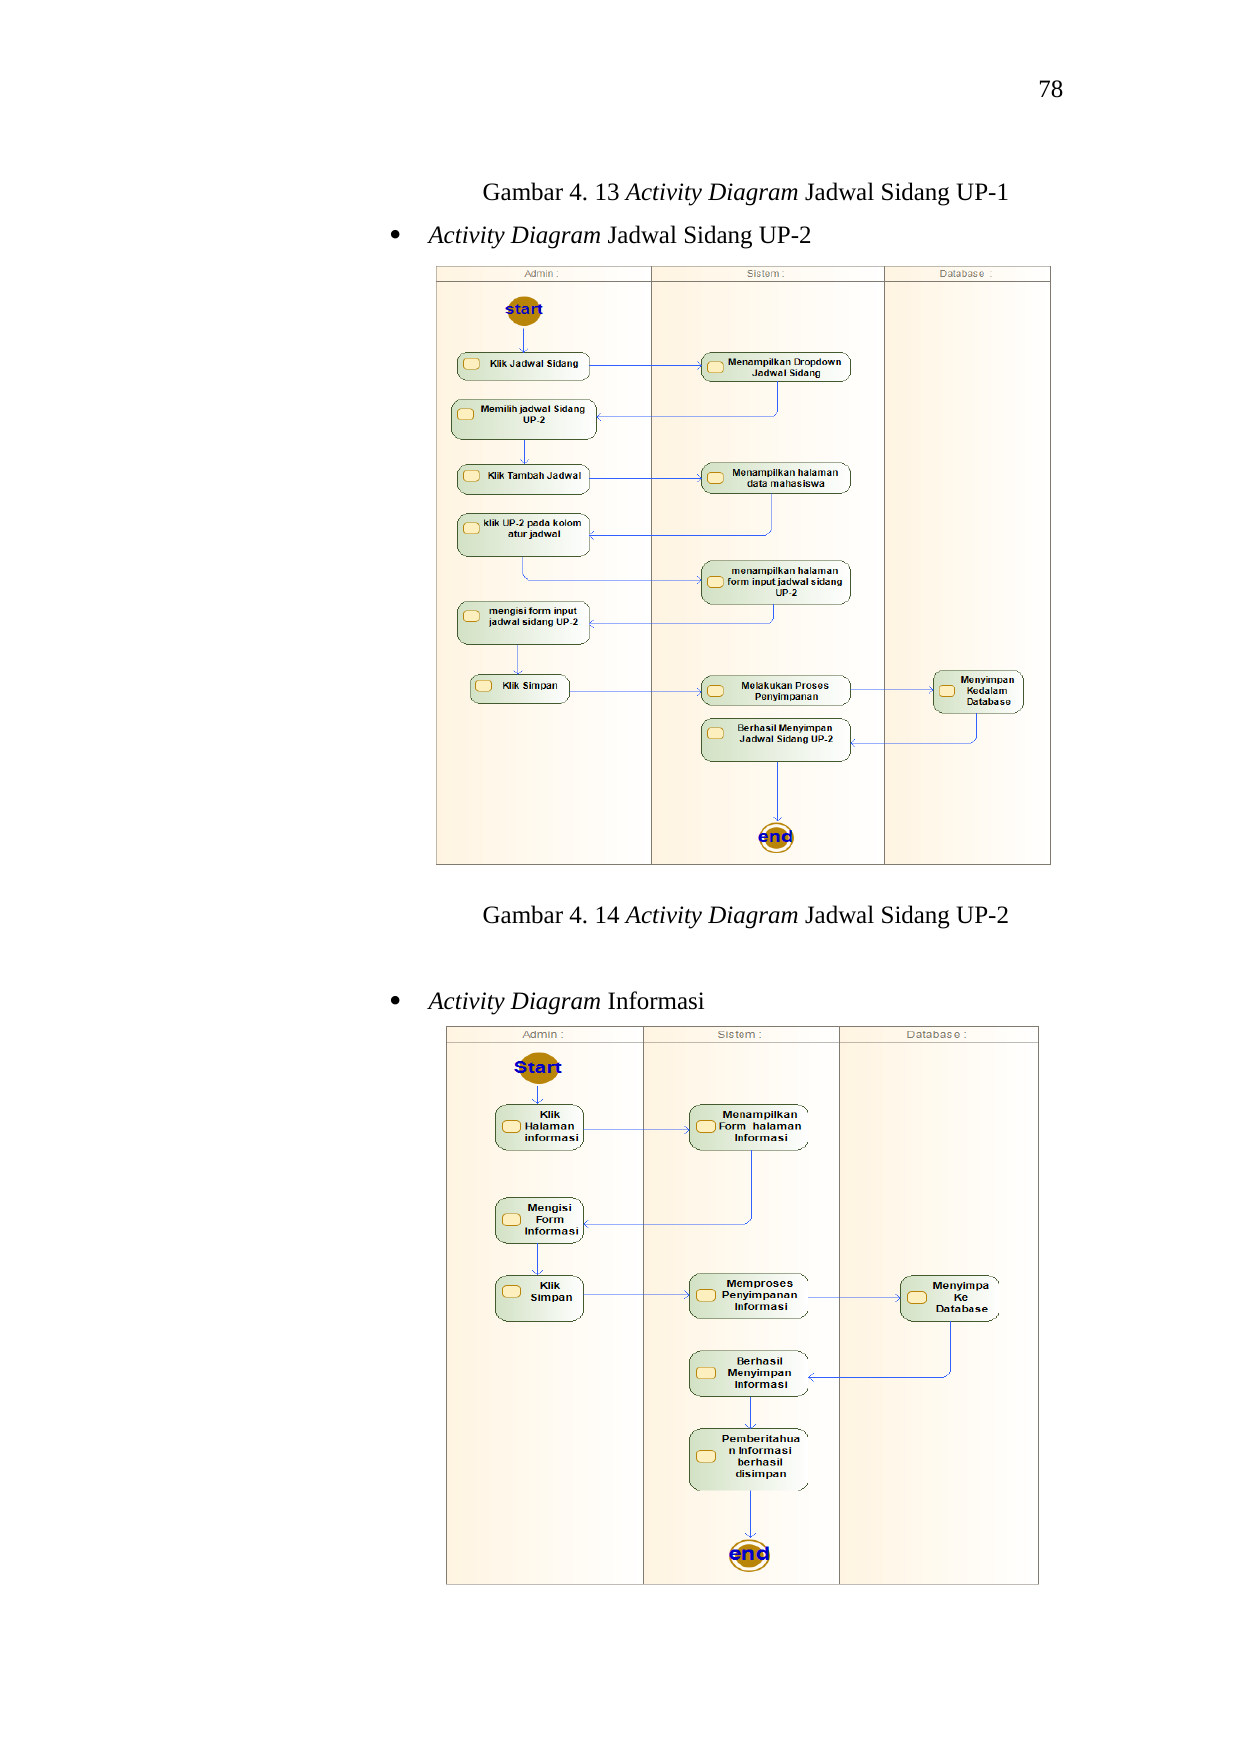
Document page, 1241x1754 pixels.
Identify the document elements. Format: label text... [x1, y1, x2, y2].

list Activity Diagram Informasi [391, 986, 1063, 1015]
picture [427, 258, 1059, 872]
picture [436, 1018, 1048, 1592]
list Activity Diagram Jadwal Sidang UP-2 [391, 220, 1063, 249]
text Gambar 4. 13 Activity Diagram Jadwal Sidang UP-1 [428, 177, 1063, 206]
